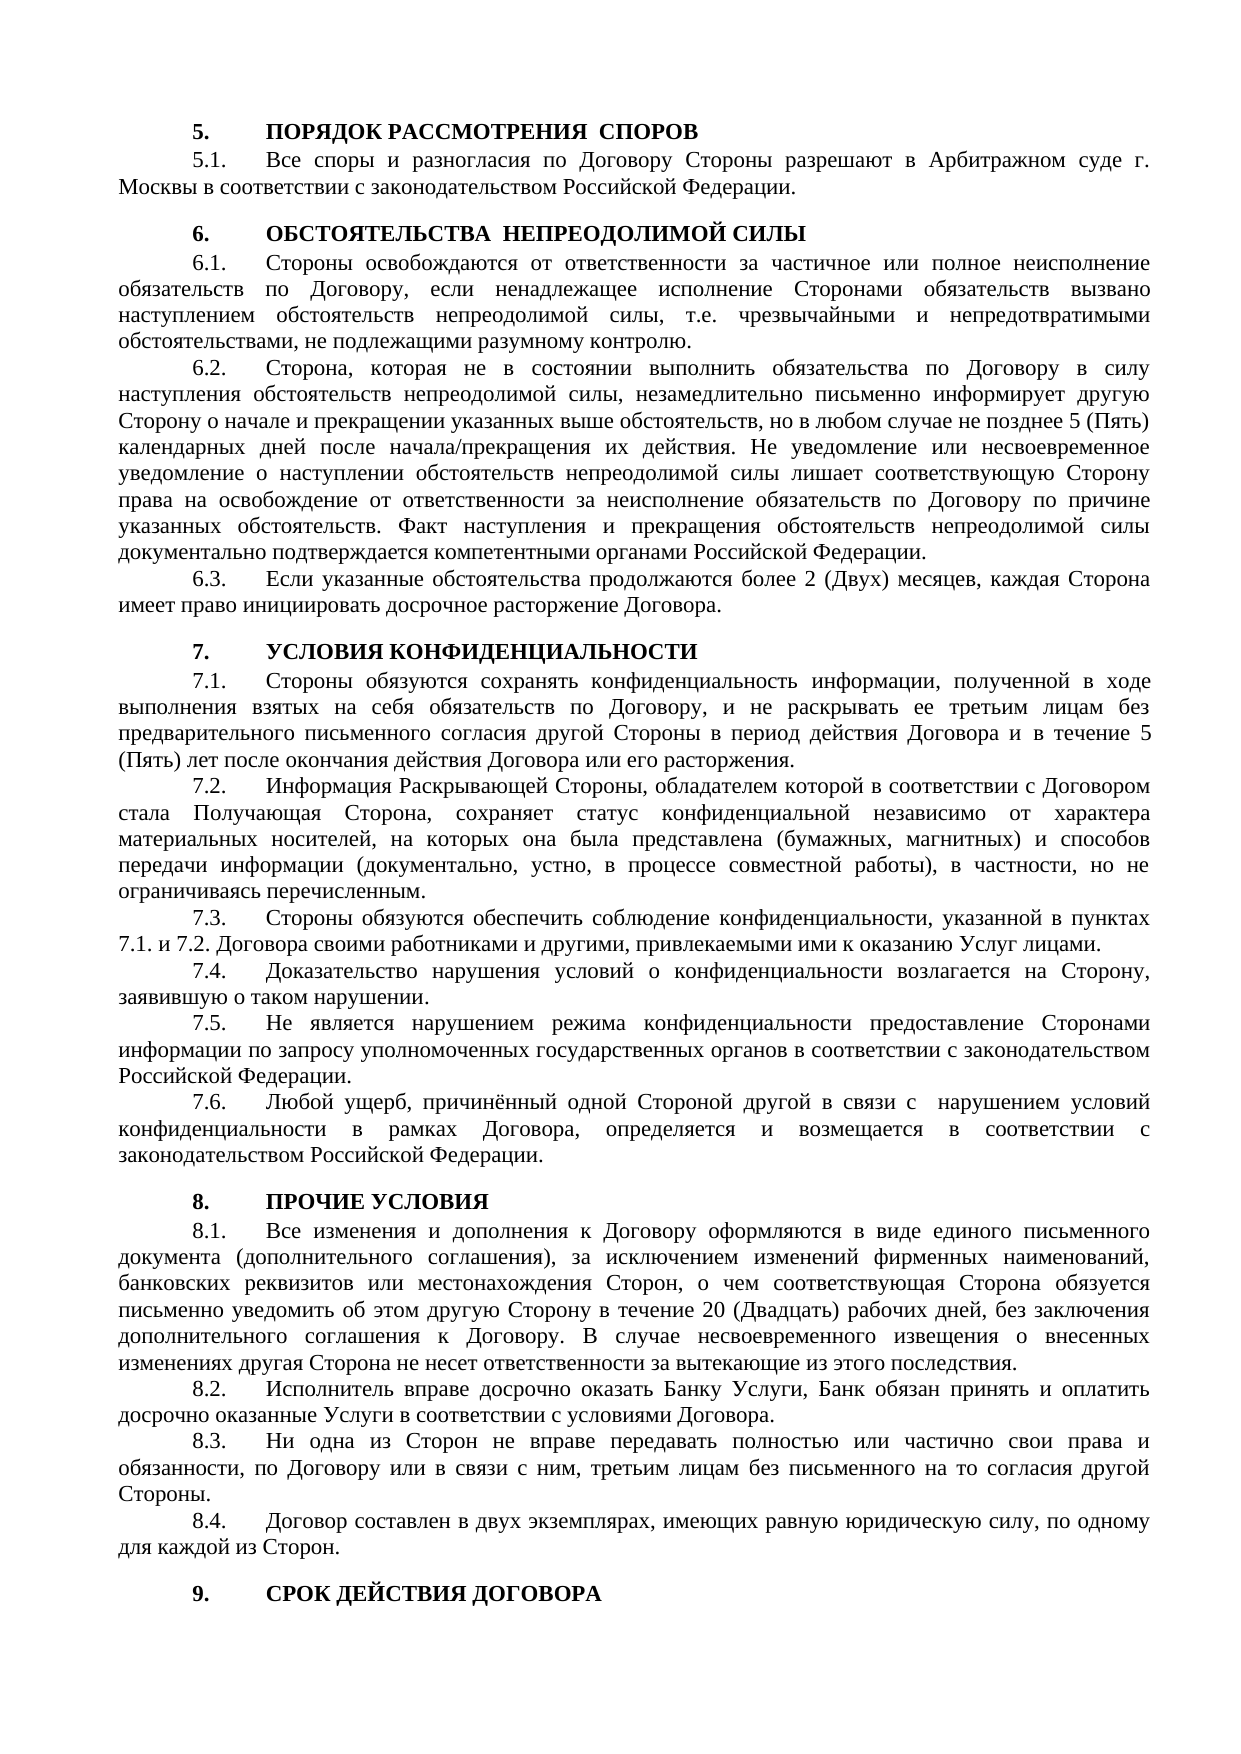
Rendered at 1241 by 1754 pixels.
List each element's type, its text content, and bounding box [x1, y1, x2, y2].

list УСЛОВИЯ КОНФИДЕНЦИАЛЬНОСТИ [118, 638, 1152, 665]
list Информация Раскрывающей Стороны, обладателем которой в соответствии с Договором стала Получающая Сторона, сохраняет статус конфиденциальной независимо от характера материальных носителей, на которых она была представлена (бумажных, магнитных) и способов передачи информации (документально, устно, в процессе совместной работы), в частности, но не ограничиваясь перечисленным. [118, 772, 1152, 904]
list Исполнитель вправе досрочно оказать Банку Услуги, Банк обязан принять и оплатить досрочно оказанные Услуги в соответствии с условиями Договора. [118, 1375, 1152, 1428]
list Не является нарушением режима конфиденциальности предоставление Сторонами информации по запросу уполномоченных государственных органов в соответствии с законодательством Российской Федерации. [118, 1009, 1152, 1088]
list СРОК ДЕЙСТВИЯ ДОГОВОРА [118, 1580, 1152, 1607]
list ПРОЧИЕ УСЛОВИЯ [118, 1188, 1152, 1215]
list Ни одна из Сторон не вправе передавать полностью или частично свои права и обязанности, по Договору или в связи с ним, третьим лицам без письменного на то согласия другой Стороны. [118, 1428, 1152, 1507]
list Сторона, которая не в состоянии выполнить обязательства по Договору в силу наступления обстоятельств непреодолимой силы, незамедлительно письменно информирует другую Сторону о начале и прекращении указанных выше обстоятельств, но в любом случае не позднее 5 (Пять) календарных дней после начала/прекращения их действия. Не уведомление или несвоевременное уведомление о наступлении обстоятельств непреодолимой силы лишает соответствующую Сторону права на освобождение от ответственности за неисполнение обязательств по Договору по причине указанных обстоятельств. Факт наступления и прекращения обстоятельств непреодолимой силы документально подтверждается компетентными органами Российской Федерации. [118, 354, 1152, 565]
list Все споры и разногласия по Договору Стороны разрешают в Арбитражном суде г. Москвы в соответствии с законодательством Российской Федерации. [118, 147, 1152, 199]
list Доказательство нарушения условий о конфиденциальности возлагается на Сторону, заявившую о таком нарушении. [118, 957, 1152, 1009]
list Если указанные обстоятельства продолжаются более 2 (Двух) месяцев, каждая Сторона имеет право инициировать досрочное расторжение Договора. [118, 565, 1152, 617]
list Стороны обязуются обеспечить соблюдение конфиденциальности, указанной в пунктах 7.1. и 7.2. Договора своими работниками и другими, привлекаемыми ими к оказанию Услуг лицами. [118, 904, 1152, 957]
list Договор составлен в двух экземплярах, имеющих равную юридическую силу, по одному для каждой из Сторон. [118, 1507, 1152, 1559]
list ОБСТОЯТЕЛЬСТВА НЕПРЕОДОЛИМОЙ СИЛЫ [118, 220, 1152, 246]
list Любой ущерб, причинённый одной Стороной другой в связи с нарушением условий конфиденциальности в рамках Договора, определяется и возмещается в соответствии с законодательством Российской Федерации. [118, 1088, 1152, 1167]
list Все изменения и дополнения к Договору оформляются в виде единого письменного документа (дополнительного соглашения), за исключением изменений фирменных наименований, банковских реквизитов или местонахождения Сторон, о чем соответствующая Сторона обязуется письменно уведомить об этом другую Сторону в течение 20 (Двадцать) рабочих дней, без заключения дополнительного соглашения к Договору. В случае несвоевременного извещения о внесенных изменениях другая Сторона не несет ответственности за вытекающие из этого последствия. [118, 1217, 1152, 1375]
list Стороны освобождаются от ответственности за частичное или полное неисполнение обязательств по Договору, если ненадлежащее исполнение Сторонами обязательств вызвано наступлением обстоятельств непреодолимой силы, т.е. чрезвычайными и непредотвратимыми обстоятельствами, не подлежащими разумному контролю. [118, 248, 1152, 354]
list ПОРЯДОК РАССМОТРЕНИЯ СПОРОВ [118, 118, 1152, 144]
list Стороны обязуются сохранять конфиденциальность информации, полученной в ходе выполнения взятых на себя обязательств по Договору, и не раскрывать ее третьим лицам без предварительного письменного согласия другой Стороны в период действия Договора и в течение 5 (Пять) лет после окончания действия Договора или его расторжения. [118, 667, 1152, 772]
